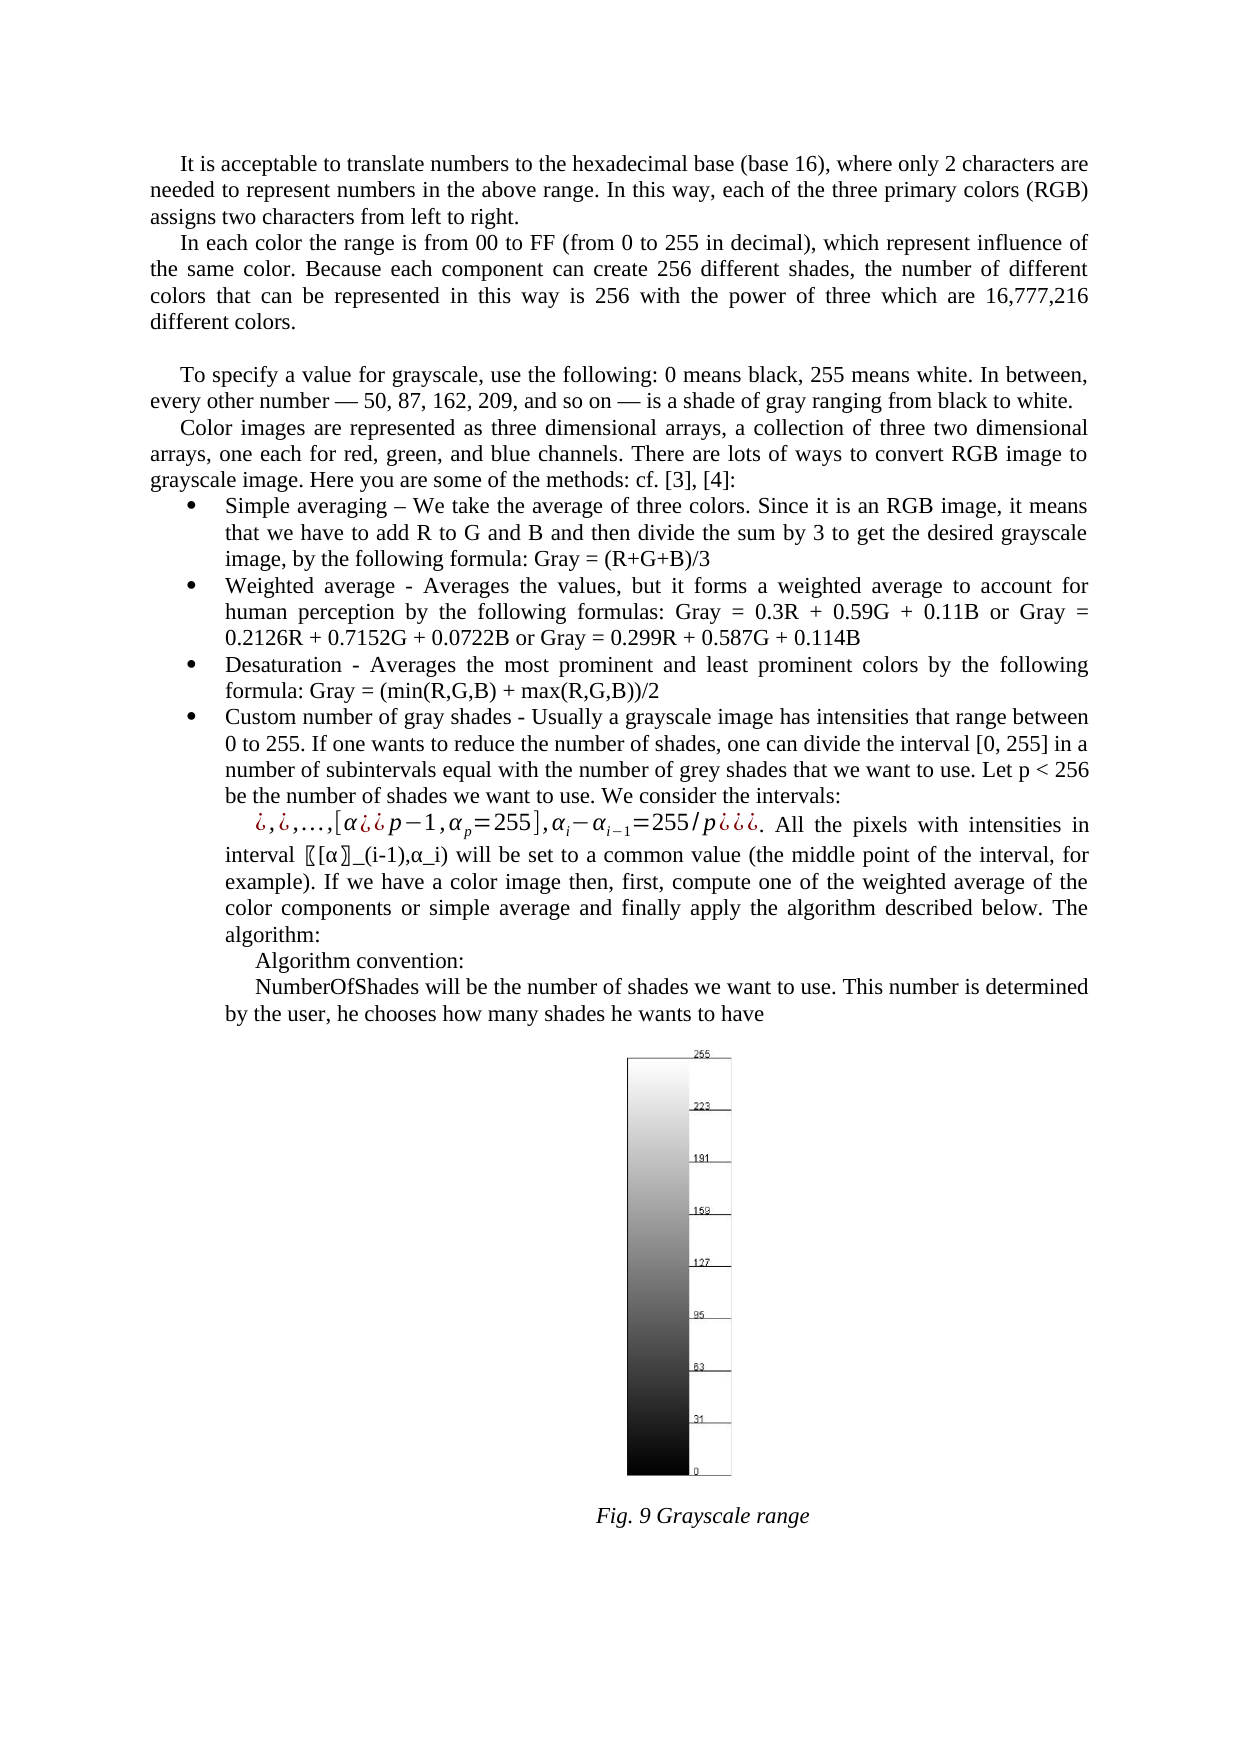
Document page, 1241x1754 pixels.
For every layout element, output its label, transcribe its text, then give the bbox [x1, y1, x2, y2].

list Algorithm convention: [225, 947, 1090, 973]
list Desaturation - Averages the most prominent and least prominent colors by the following formula: Gray = (min(R,G,B) + max(R,G,B))/2 [187, 651, 1090, 703]
list To specify a value for grayscale, use the following: 0 means black, 255 means white. In between, every other number — 50, 87, 162, 209, and so on — is a shade of gray ranging from black to white. [150, 361, 1090, 413]
list . All the pixels with intensities in interval 〖[α〗_(i-1),α_i) will be set to a common value (the middle point of the interval, for example). If we have a color image then, first, compute one of the weighted average of the color components or simple average and finally apply the algorithm described below. The algorithm: [225, 809, 1090, 947]
list Color images are represented as three dimensional arrays, a collection of three two dimensional arrays, one each for red, green, and blue channels. There are lots of ways to convert RGB image to grayscale image. Here you are some of the methods: cf. [3], [4]: [150, 413, 1090, 493]
list NumberOfShades will be the number of shades we want to use. This number is determined by the user, he chooses how many shades he wants to have [225, 973, 1090, 1026]
list In each color the range is from 00 to FF (from 0 to 255 in decimal), which represent influence of the same color. Because each component can create 256 different shades, the number of different colors that can be represented in this way is 256 with the power of three which are 16,777,216 different colors. [150, 229, 1090, 334]
list Simple averaging – We take the average of three colors. Since it is an RGB image, it means that we have to add R to G and B and then divide the sum by 3 to get the desired grayscale image, by the following formula: Gray = (R+G+B)/3 [187, 493, 1090, 572]
list Weighted average - Averages the values, but it forms a weighted average to account for human perception by the following formulas: Gray = 0.3R + 0.59G + 0.11B or Gray = 0.2126R + 0.7152G + 0.0722B or Gray = 0.299R + 0.587G + 0.114B [187, 572, 1090, 651]
list Fig. 9 Grayscale range [150, 1502, 1090, 1528]
list Custom number of gray shades - Usually a grayscale image has intensities that range between 0 to 255. If one wants to reduce the number of shades, one can divide the interval [0, 255] in a number of subintervals equal with the number of grey shades that we want to use. Let p < 256 be the number of shades we want to use. We consider the intervals: [187, 703, 1090, 809]
list It is acceptable to translate numbers to the hexadecimal base (base 16), where only 2 characters are needed to represent numbers in the above range. In this way, each of the three primary colors (RGB) assigns two characters from left to right. [150, 150, 1090, 229]
picture [626, 1048, 732, 1476]
